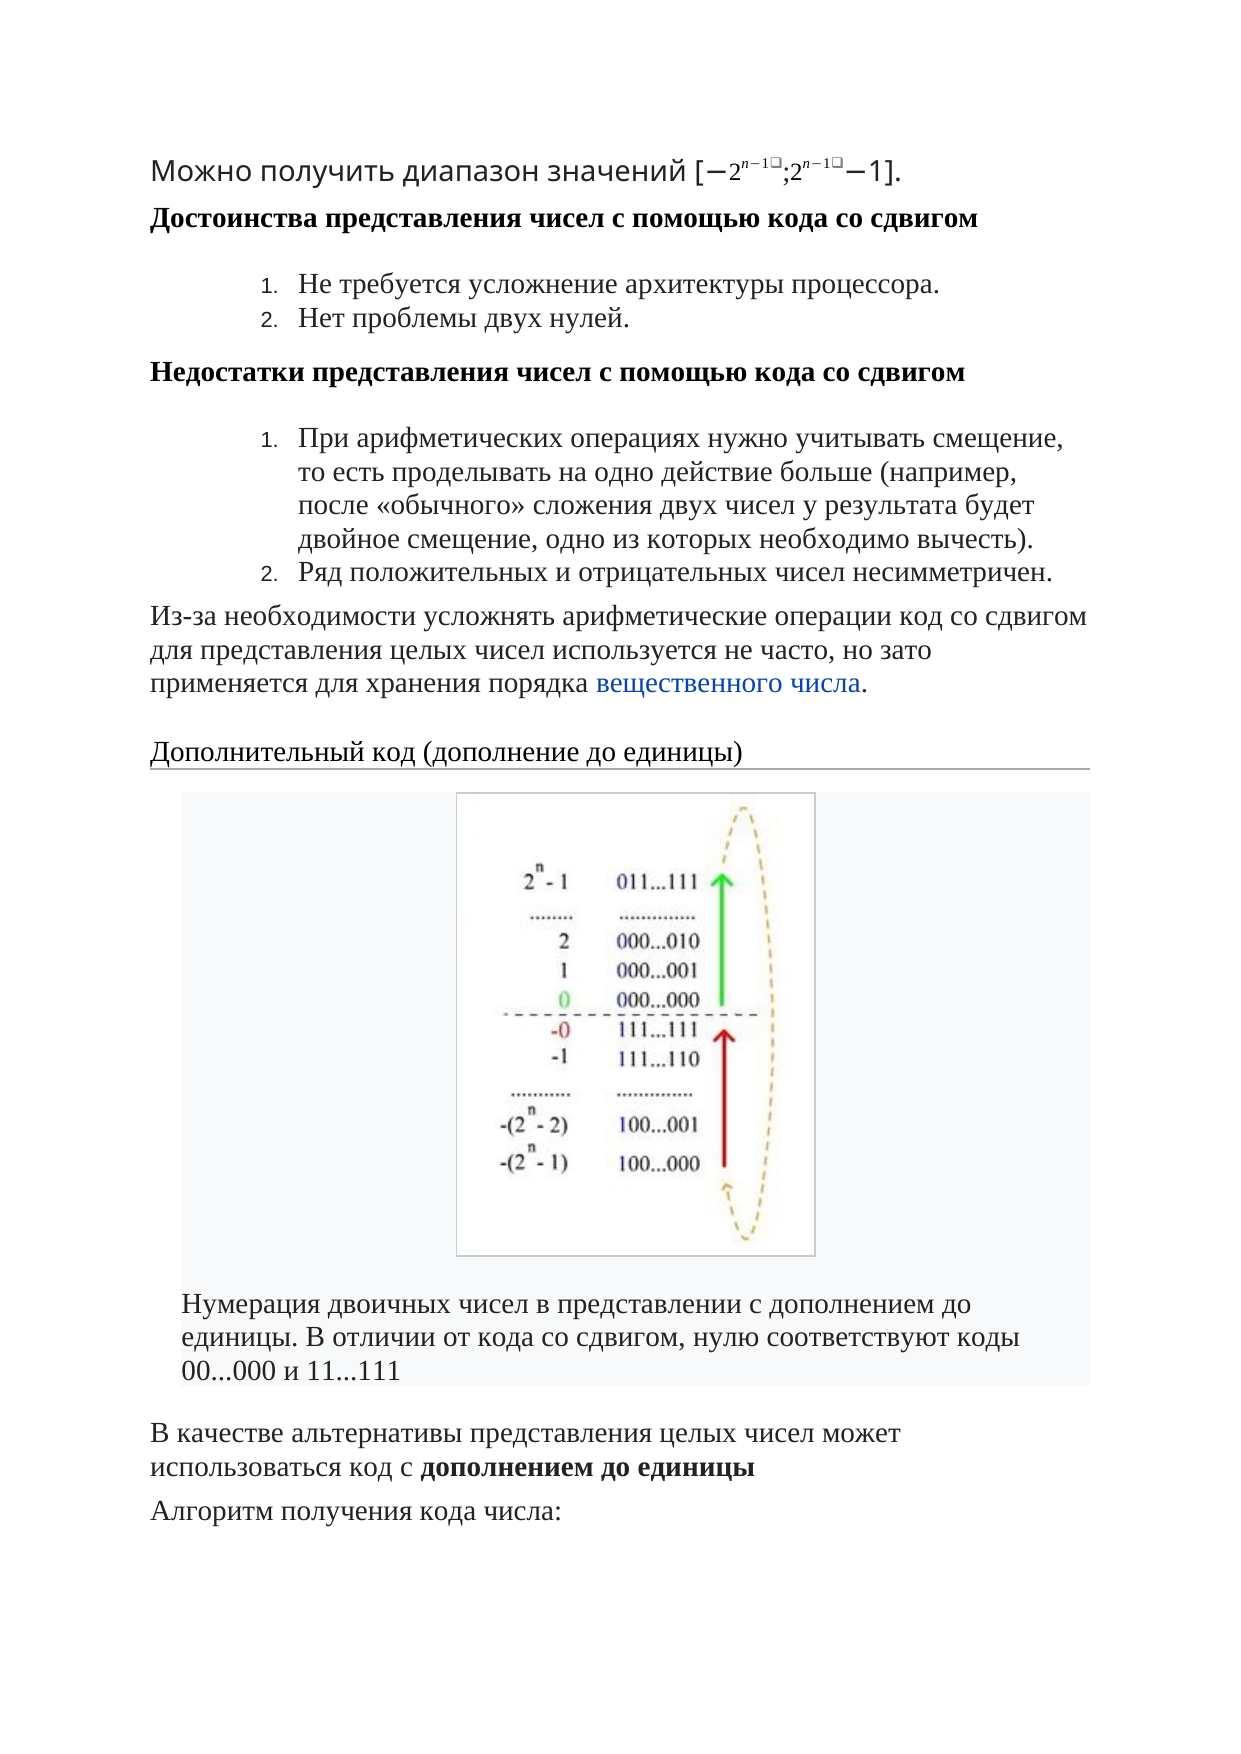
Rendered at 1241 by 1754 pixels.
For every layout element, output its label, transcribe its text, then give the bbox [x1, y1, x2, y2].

text Можно получить диапазон значений [−;−1]. [150, 150, 1090, 188]
list Не требуется усложнение архитектуры процессора. [260, 266, 1090, 300]
list При арифметических операциях нужно учитывать смещение, то есть проделывать на одно действие больше (например, после «обычного» сложения двух чисел у результата будет двойное смещение, одно из которых необходимо вычесть). [260, 420, 1090, 554]
subtitle Достоинства представления чисел с помощью кода со сдвигом [150, 188, 1090, 234]
text Алгоритм получения кода числа: [150, 1493, 1090, 1527]
text В качестве альтернативы представления целых чисел может использоваться код с дополнением до единицы [150, 1416, 1090, 1483]
text Из-за необходимости усложнять арифметические операции код со сдвигом для представления целых чисел используется не часто, но зато применяется для хранения порядка вещественного числа. [150, 598, 1090, 699]
text Нумерация двоичных чисел в представлении c дополнением до единицы. В отличии от кода со сдвигом, нулю соответствуют коды 00...000 и 11...111 [181, 1286, 1090, 1386]
subtitle Недостатки представления чисел с помощью кода со сдвигом [150, 342, 1090, 388]
list Ряд положительных и отрицательных чисел несимметричен. [260, 554, 1090, 588]
picture [457, 794, 814, 1255]
subtitle Дополнительный код (дополнение до единицы) [150, 734, 1090, 768]
list Нет проблемы двух нулей. [260, 300, 1090, 333]
